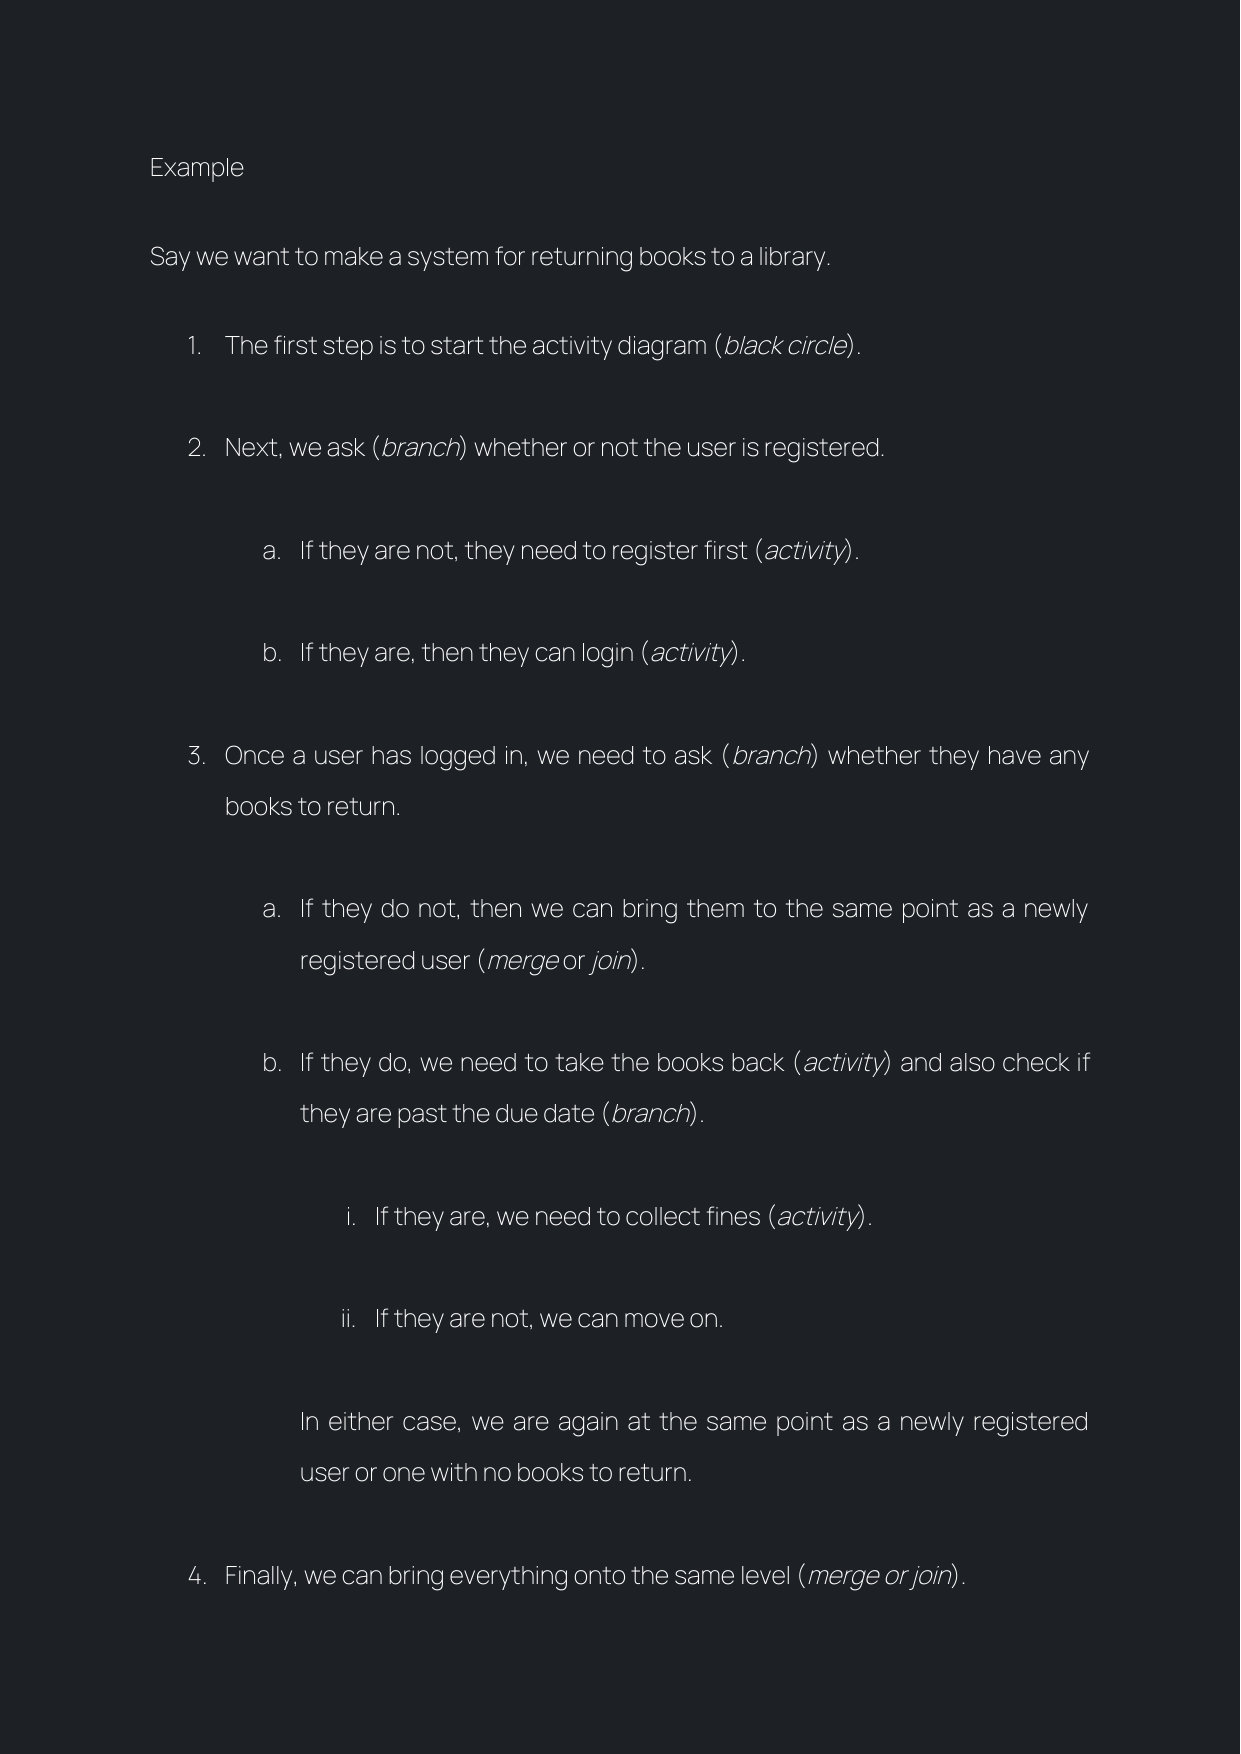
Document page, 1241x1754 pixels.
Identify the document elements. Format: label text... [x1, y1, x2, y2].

list The first step is to start the activity diagram (black circle). [187, 327, 1090, 362]
list If they do not, then we can bring them to the same point as a newly registered user (merge or join). [262, 891, 1090, 977]
list In either case, we are again at the same point as a newly registered user or one with no books to return. [300, 1404, 1090, 1489]
list Next, we ask (branch) whether or not the user is registered. [187, 430, 1090, 464]
list Once a user has logged in, we need to ask (branch) whether they have any books to return. [187, 737, 1090, 823]
list If they are not, they need to register first (activity). [262, 532, 1090, 567]
list If they are not, we can move on. [356, 1301, 1090, 1335]
list If they are, then they can login (activity). [262, 635, 1090, 669]
text Say we want to make a system for returning books to a library. [150, 239, 1090, 273]
list If they do, we need to take the books back (activity) and also check if they are past the due date (branch). [262, 1045, 1090, 1130]
list If they are, we need to collect fines (activity). [356, 1199, 1090, 1233]
list Finally, we can bring everything onto the same level (merge or join). [187, 1557, 1090, 1592]
text Example [150, 150, 1090, 184]
